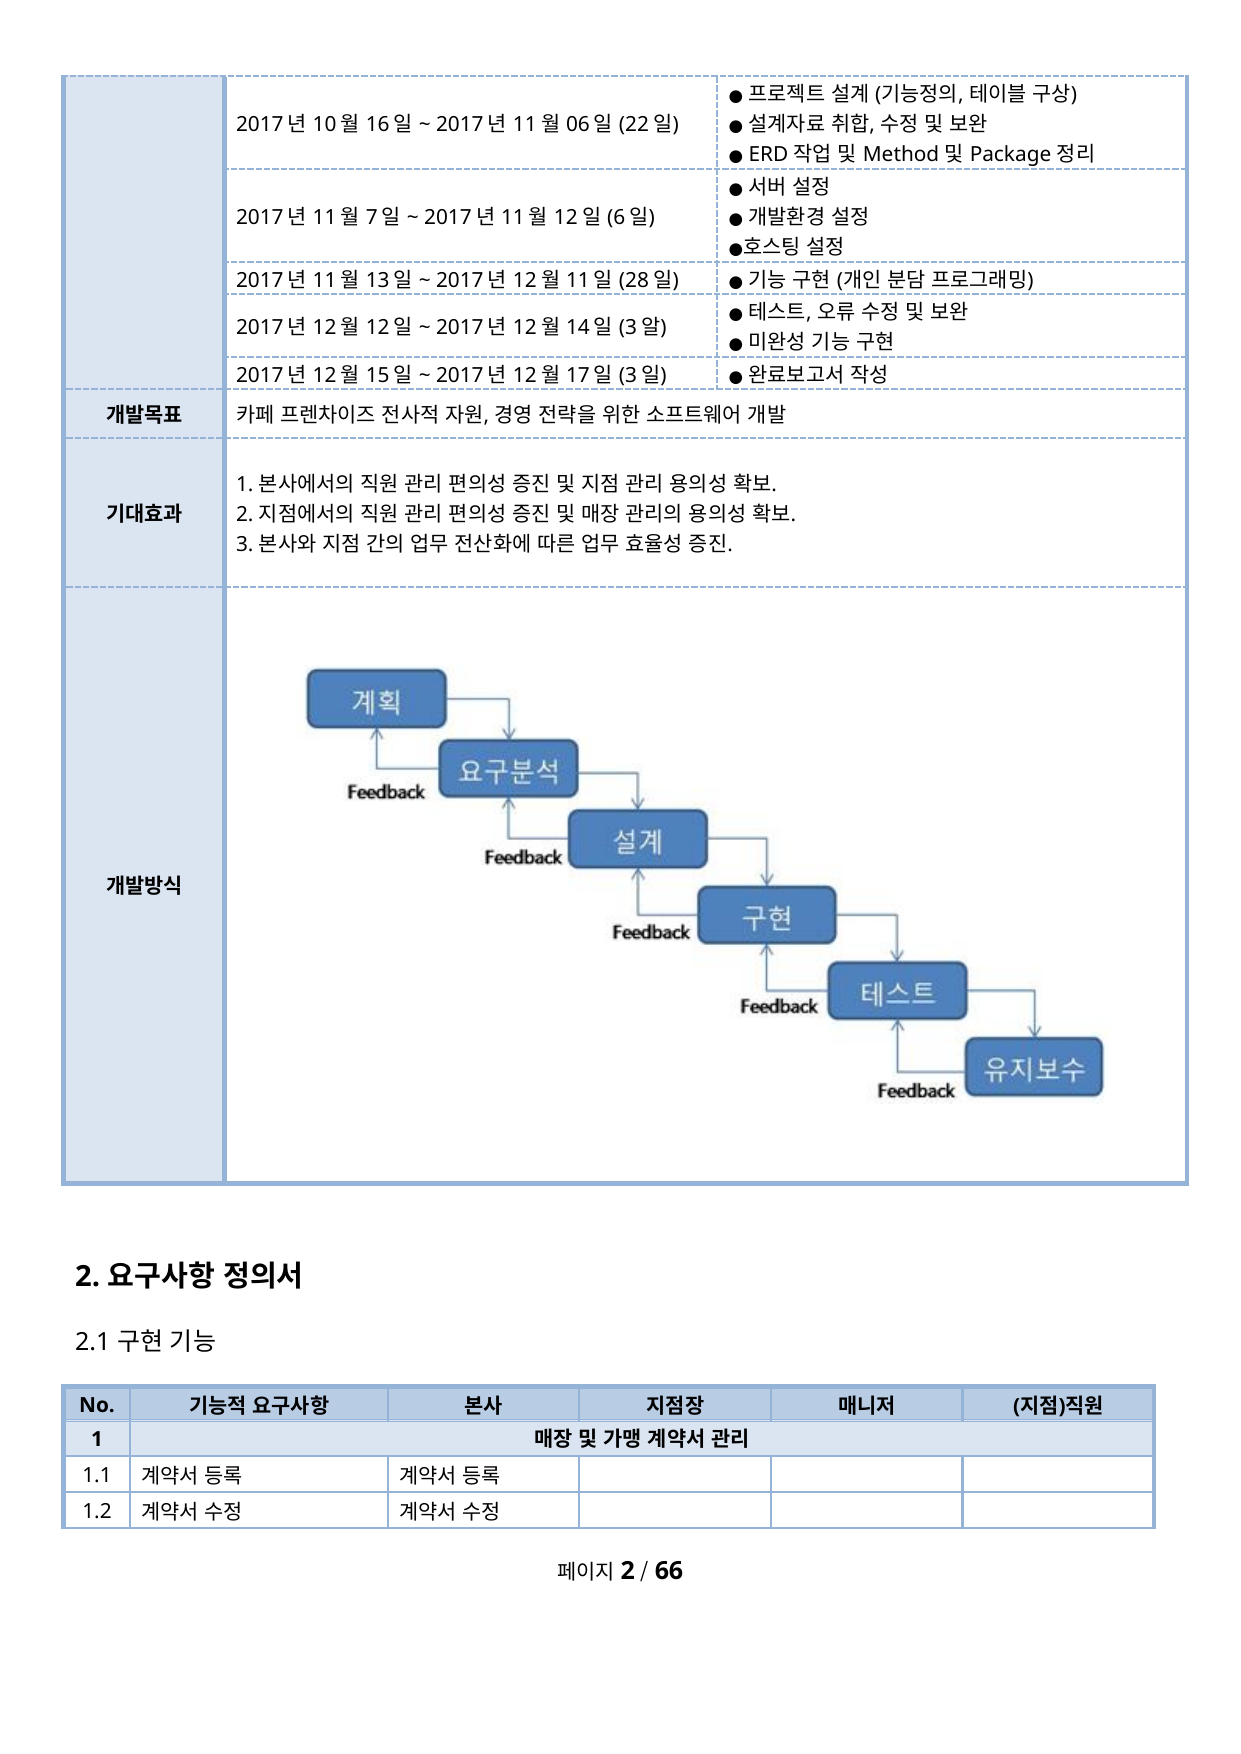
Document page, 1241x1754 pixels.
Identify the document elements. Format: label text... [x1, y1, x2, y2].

table_cell ● 기능 구현 (개인 분담 프로그래밍) [717, 261, 1185, 293]
table_cell [580, 1493, 770, 1527]
table_cell 계약서 등록 [389, 1457, 578, 1491]
table_cell 개발목표 [66, 388, 222, 437]
table_cell 1.1 [66, 1457, 129, 1491]
text 2. 요구사항 정의서 [75, 1252, 1165, 1294]
table_cell 계약서 수정 [131, 1493, 387, 1527]
table_cell [580, 1457, 770, 1491]
table_cell [964, 1457, 1152, 1491]
table_cell 2017년 11월 13일 ~ 2017년 12월 11일 (28일) [227, 261, 717, 293]
table_cell 1 [66, 1422, 129, 1455]
table_cell [772, 1457, 961, 1491]
picture [292, 665, 1120, 1104]
table_cell 카페 프렌차이즈 전사적 자원, 경영 전략을 위한 소프트웨어 개발 [227, 388, 1185, 437]
table_cell [772, 1493, 961, 1527]
table_cell 개발방식 [66, 586, 222, 1181]
table_cell 2017년 11월 7일 ~ 2017년 11월 12일 (6일) [227, 168, 717, 261]
table_cell 2017년 12월 15일 ~ 2017년 12월 17일 (3일) [227, 356, 717, 388]
table_cell ● 서버 설정 ● 개발환경 설정 ●호스팅 설정 [717, 168, 1185, 261]
table_header 지점장 [580, 1389, 770, 1419]
table_header 본사 [389, 1389, 578, 1419]
table_cell 계약서 등록 [131, 1457, 387, 1491]
table_cell 기대효과 [66, 437, 222, 586]
table_cell [227, 586, 1185, 1181]
table_cell 매장 및 가맹 계약서 관리 [131, 1422, 1152, 1455]
table_header 기능적 요구사항 [131, 1389, 387, 1419]
text 2.1 구현 기능 [75, 1322, 1165, 1358]
table_cell 1. 본사에서의 직원 관리 편의성 증진 및 지점 관리 용의성 확보. 2. 지점에서의 직원 관리 편의성 증진 및 매장 관리의 용의성 확보. 3. 본사와 지점 간의 업무 전산화에 따른 업무 효율성 증진. [227, 437, 1185, 586]
table_cell 1.2 [66, 1493, 129, 1527]
table_header (지점)직원 [964, 1389, 1152, 1419]
table_cell 2017년 10월 16일 ~ 2017년 11월 06일 (22일) [226, 75, 717, 168]
table_cell ● 프로젝트 설계 (기능정의, 테이블 구상) ● 설계자료 취합, 수정 및 보완 ● ERD 작업 및 Method 및 Package 정리 [717, 75, 1185, 168]
table_header No. [66, 1389, 129, 1419]
table_cell [964, 1493, 1152, 1527]
table_cell ● 완료보고서 작성 [717, 356, 1185, 388]
table_cell 계약서 수정 [389, 1493, 578, 1527]
table_cell 2017년 12월 12일 ~ 2017년 12월 14일 (3알) [227, 293, 717, 356]
table_header 매니저 [772, 1389, 961, 1419]
table_cell ● 테스트, 오류 수정 및 보완 ● 미완성 기능 구현 [717, 293, 1185, 356]
